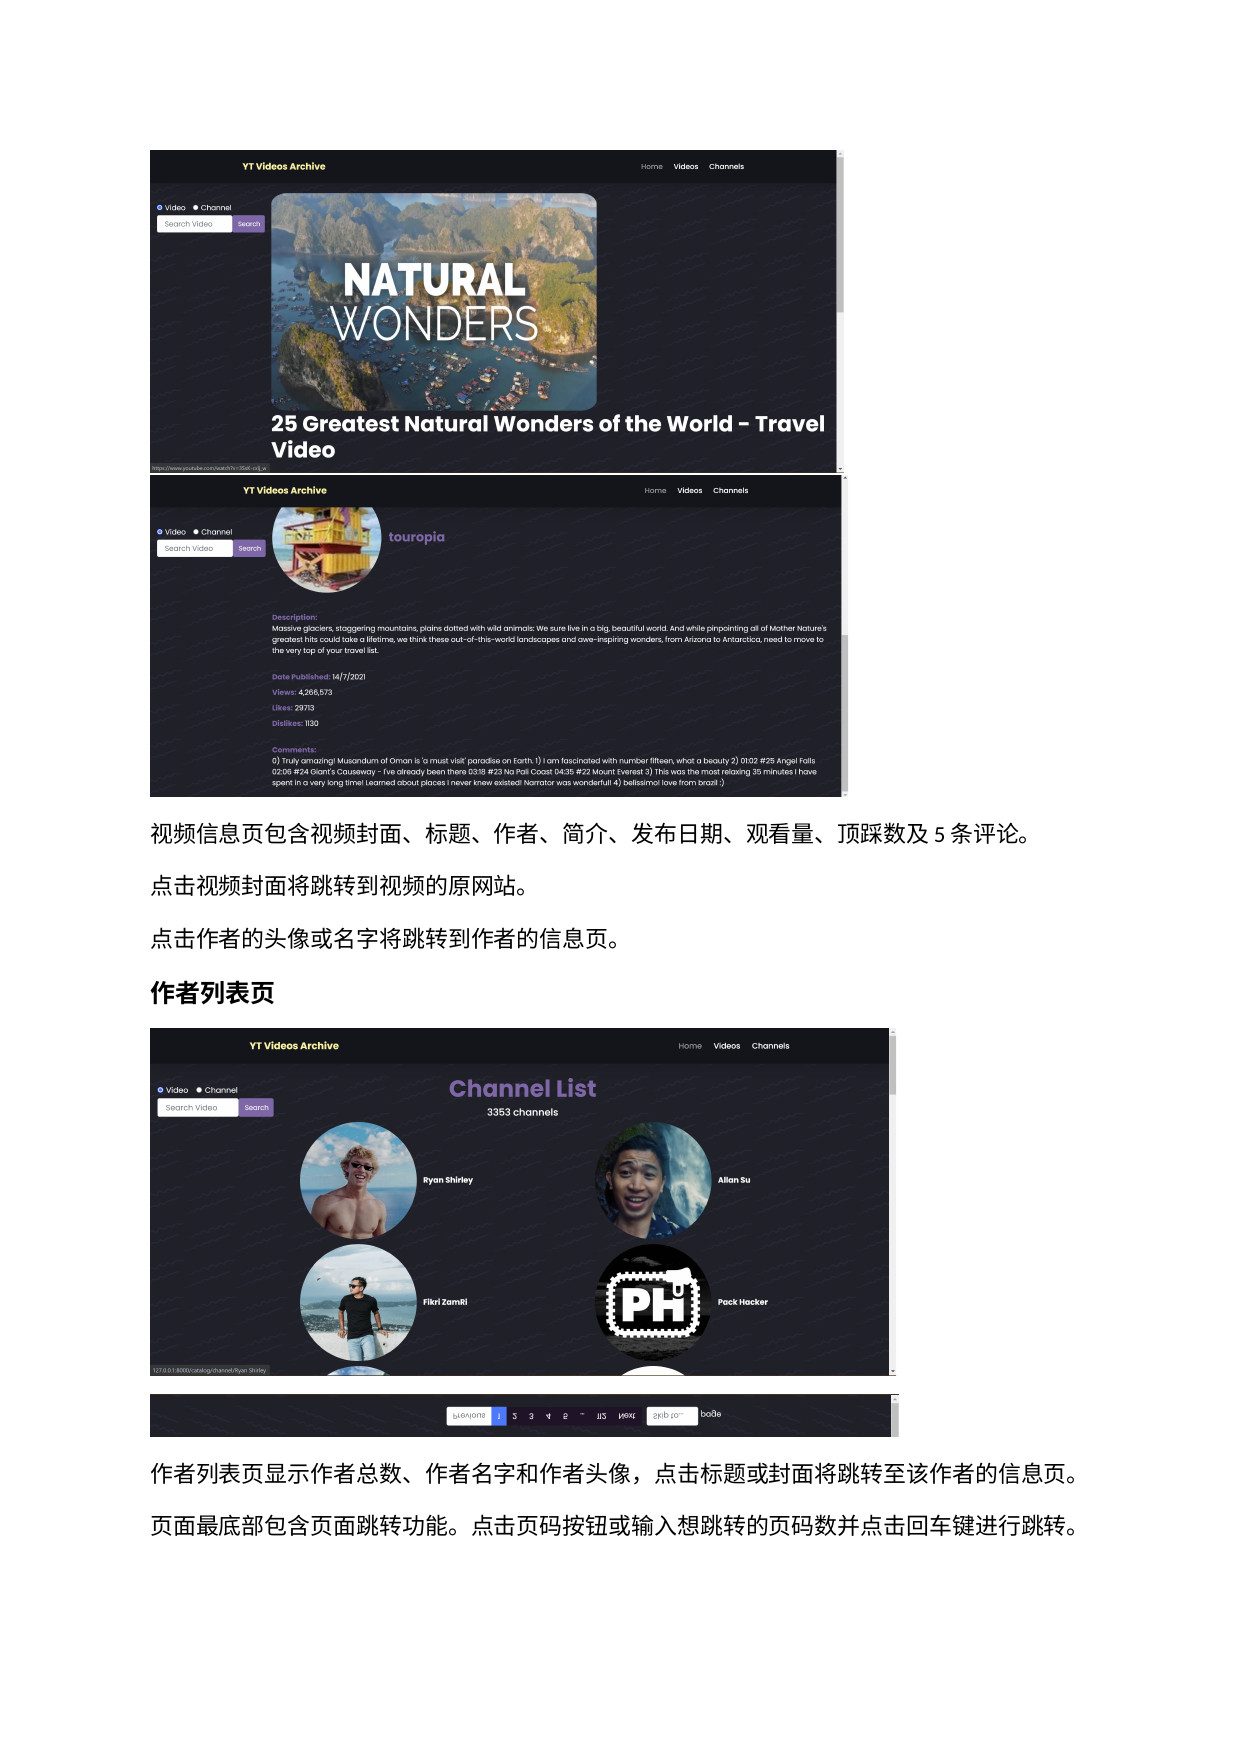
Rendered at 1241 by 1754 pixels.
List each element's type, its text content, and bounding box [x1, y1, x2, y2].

text 点击视频封面将跳转到视频的原网站。 [150, 868, 1090, 901]
text 作者列表页显示作者总数、作者名字和作者头像，点击标题或封面将跳转至该作者的信息页。 [150, 1455, 1090, 1489]
picture [150, 475, 849, 797]
text 页面最底部包含页面跳转功能。点击页码按钮或输入想跳转的页码数并点击回车键进行跳转。 [150, 1508, 1090, 1541]
picture [150, 150, 844, 473]
picture [150, 1394, 899, 1437]
picture [150, 1028, 897, 1376]
text 作者列表页 [150, 973, 1090, 1009]
text 点击作者的头像或名字将跳转到作者的信息页。 [150, 921, 1090, 954]
text 视频信息页包含视频封面、标题、作者、简介、发布日期、观看量、顶踩数及5条评论。 [150, 816, 1090, 849]
